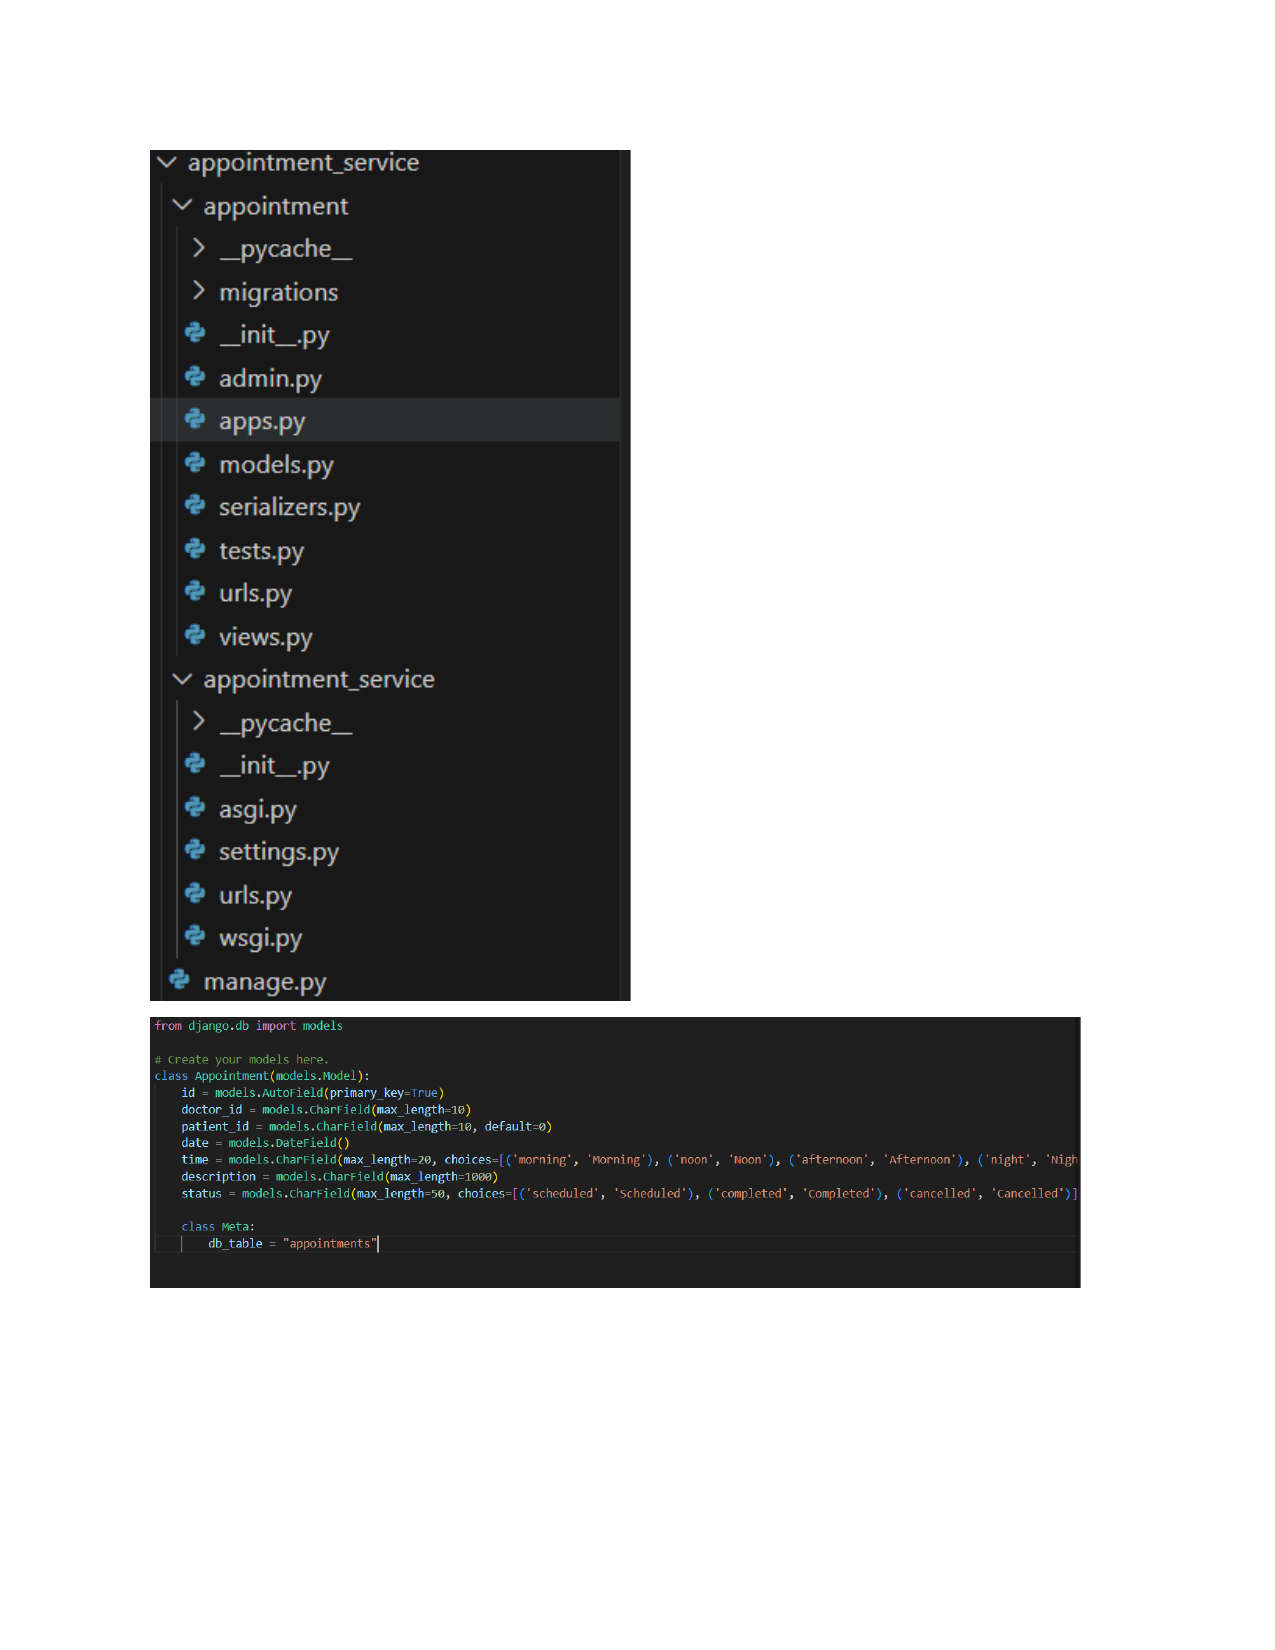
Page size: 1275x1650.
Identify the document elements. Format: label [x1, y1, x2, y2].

picture [150, 1017, 1081, 1288]
picture [150, 150, 631, 1001]
